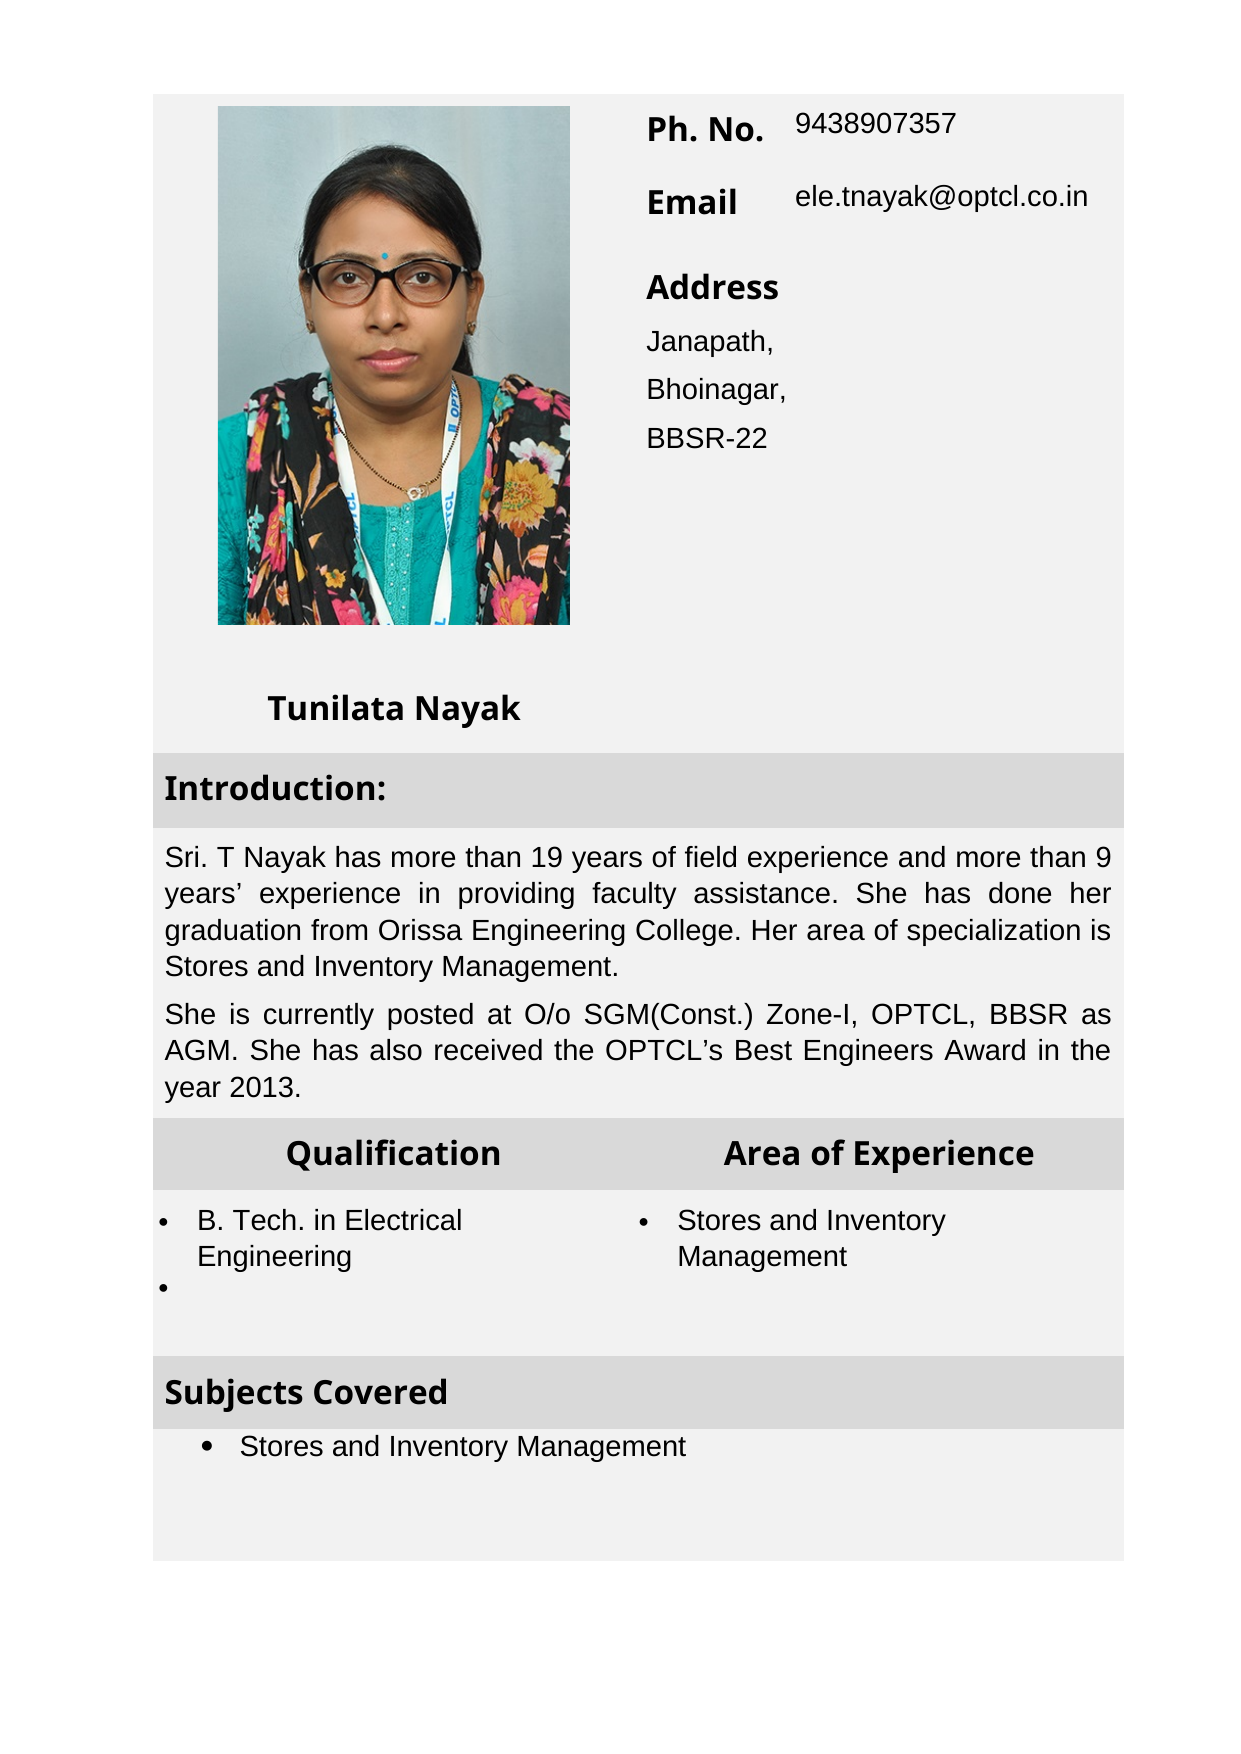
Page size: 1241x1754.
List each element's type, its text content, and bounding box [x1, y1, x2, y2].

table_cell Janapath, Bhoinagar, BBSR-22 [635, 311, 1124, 753]
table_cell Tunilata Nayak [153, 685, 635, 753]
table_header Ph. No. [635, 94, 784, 166]
picture [217, 106, 570, 625]
table_cell Email [635, 166, 784, 239]
table_cell Stores and Inventory Management [153, 1429, 1124, 1561]
table_header [153, 94, 635, 685]
table_cell Subjects Covered [153, 1356, 1124, 1429]
table_cell Address [635, 239, 1124, 311]
table_cell Sri. T Nayak has more than 19 years of field experience and more than 9 years’ experience in providing faculty assistance. She has done her graduation from Orissa Engineering College. Her area of specialization is Stores and Inventory Management. She is currently posted at O/o SGM(Const.) Zone-I, OPTCL, BBSR as AGM. She has also received the OPTCL’s Best Engineers Award in the year 2013. [153, 828, 1124, 1118]
table_header 9438907357 [784, 94, 1124, 166]
table_cell Stores and Inventory Management [634, 1190, 1124, 1356]
table_cell Qualification [153, 1118, 634, 1190]
table_cell B. Tech. in Electrical Engineering [153, 1190, 634, 1356]
table_cell Introduction: [153, 753, 1124, 828]
table_cell Area of Experience [634, 1118, 1124, 1190]
table_cell ele.tnayak@optcl.co.in [784, 166, 1124, 239]
